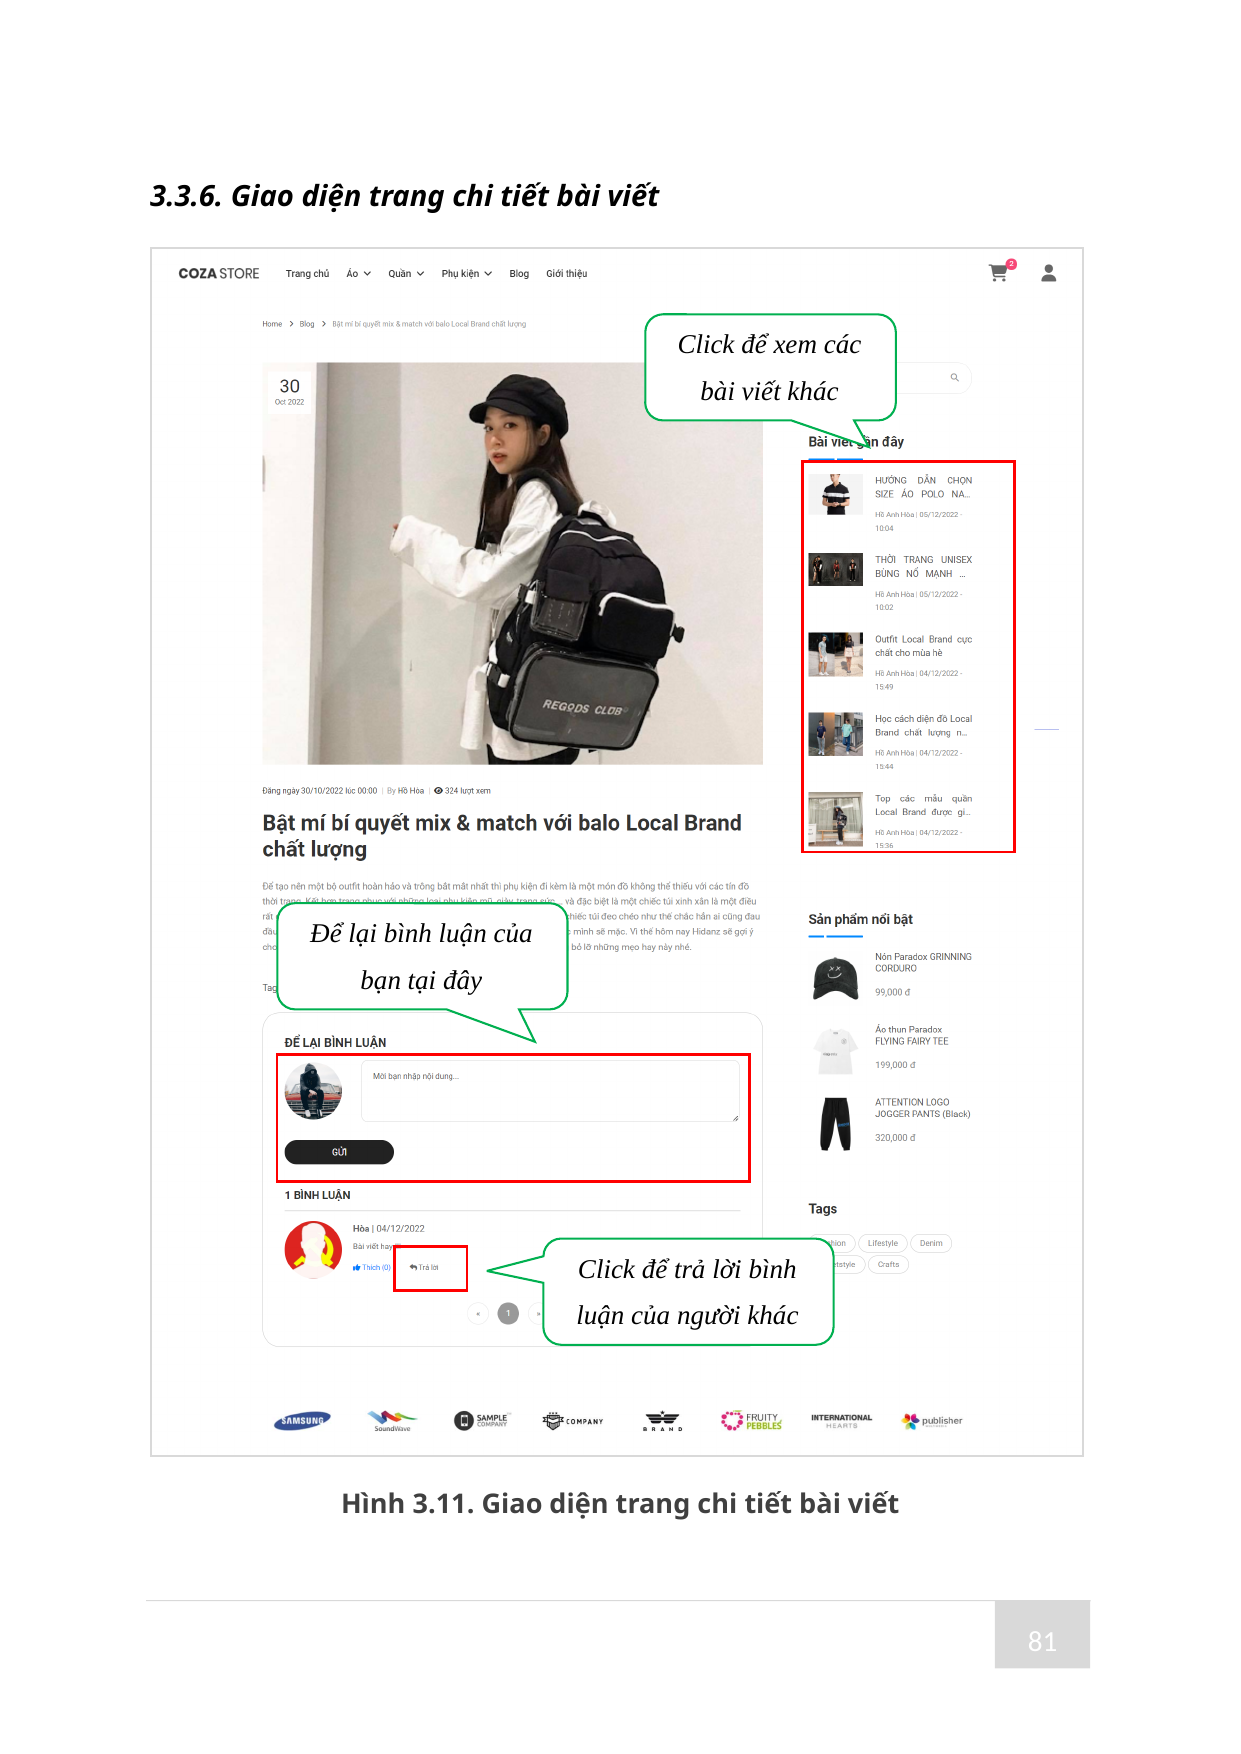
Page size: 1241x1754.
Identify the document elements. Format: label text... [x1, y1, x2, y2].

text Hình 3.11. Giao diện trang chi tiết bài viết [150, 1484, 1090, 1521]
picture [152, 249, 1082, 1455]
subtitle 3.3.6. Giao diện trang chi tiết bài viết [150, 175, 1090, 215]
